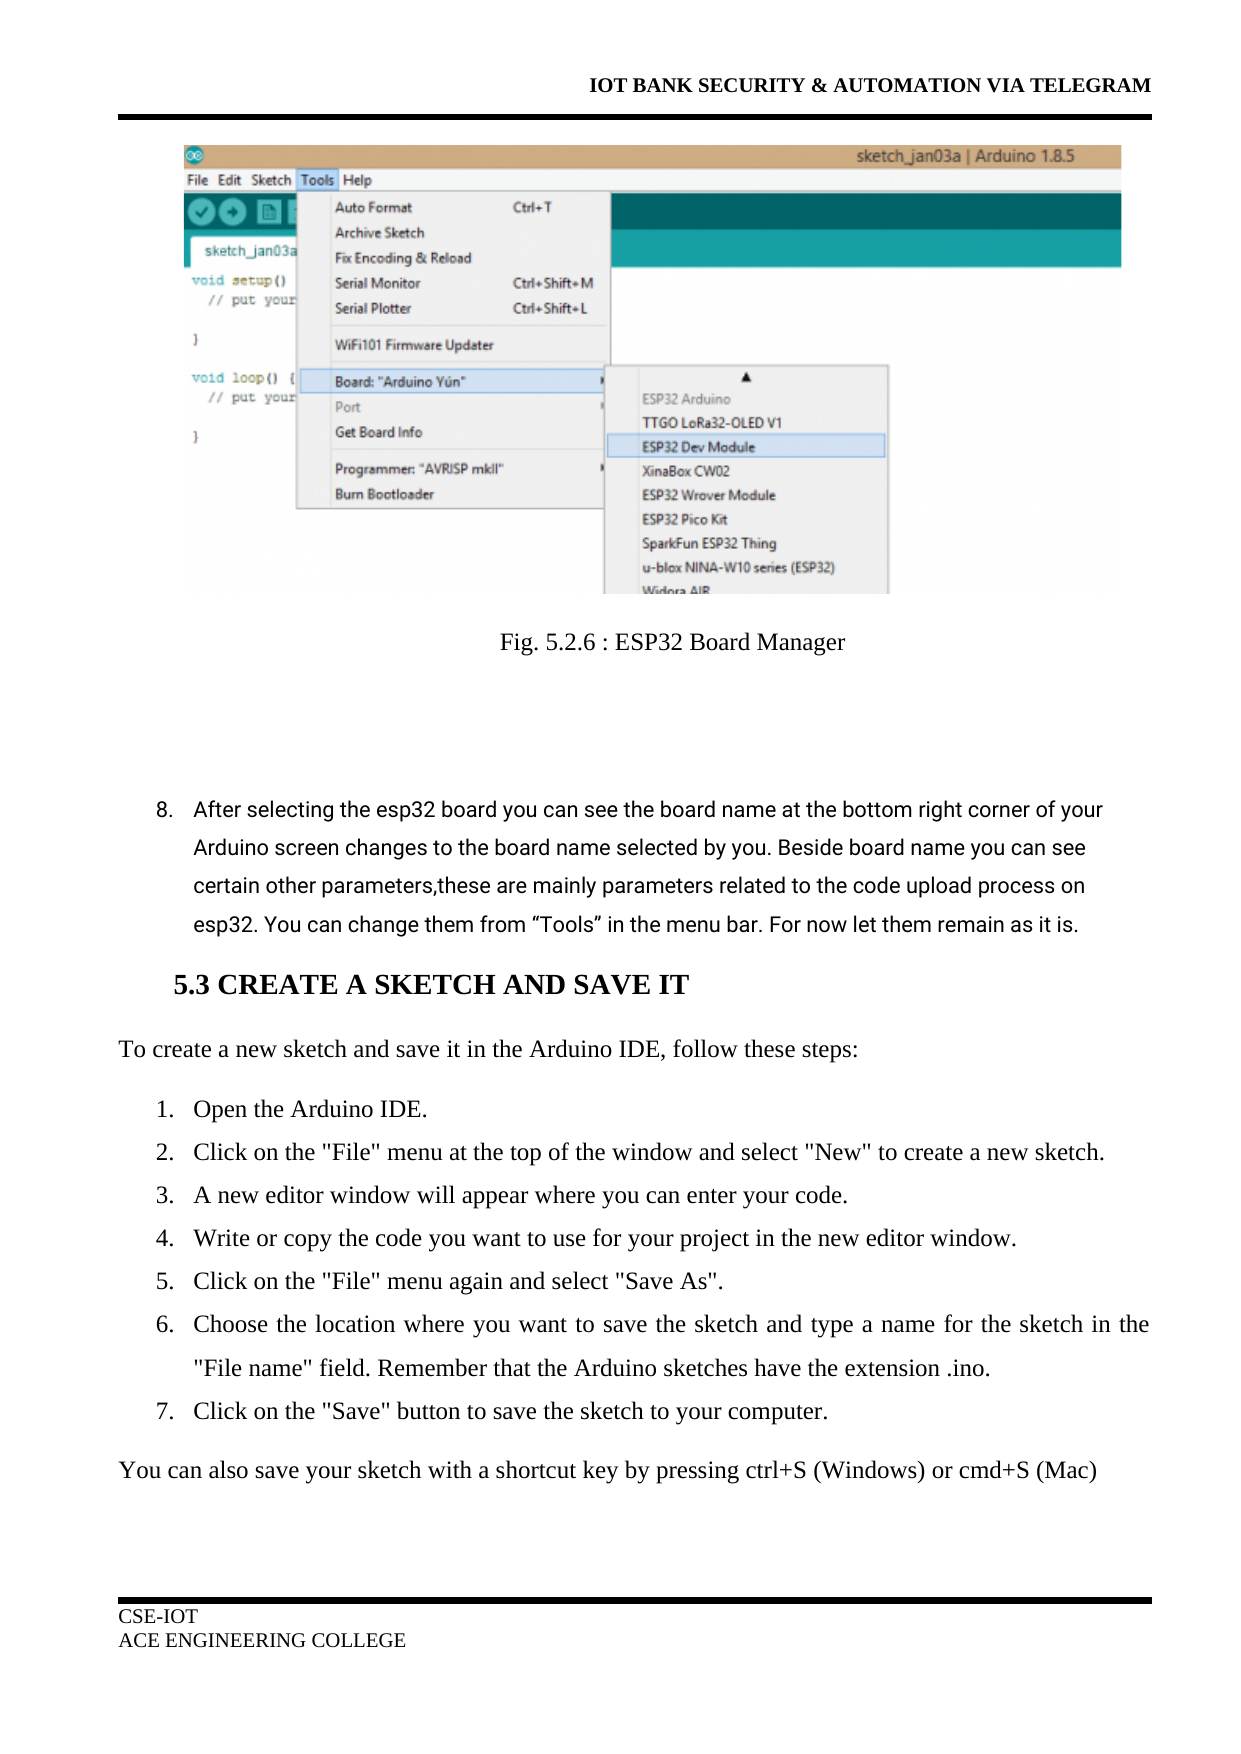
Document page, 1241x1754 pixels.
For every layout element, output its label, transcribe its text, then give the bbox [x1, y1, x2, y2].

list Write or copy the code you want to use for your project in the new editor window. [156, 1223, 1152, 1252]
subtitle 5.3 CREATE A SKETCH AND SAVE IT [173, 967, 1152, 1001]
text To create a new sketch and save it in the Arduino IDE, follow these steps: [118, 1034, 1152, 1063]
list Choose the location where you want to save the sketch and type a name for the sketch in the "File name" field. Remember that the Arduino sketches have the extension .ino. [156, 1309, 1152, 1381]
list After selecting the esp32 board you can see the board name at the bottom right corner of your Arduino screen changes to the board name selected by you. Beside board name you can see certain other parameters,these are mainly parameters related to the code upload process on esp32. You can change them from “Tools” in the menu bar. For now let them remain as it is. [156, 797, 1152, 938]
list Open the Arduino IDE. [156, 1094, 1152, 1123]
text You can also save your sketch with a shortcut key by pressing ctrl+S (Windows) or cmd+S (Mac) [118, 1456, 1152, 1484]
list Click on the "File" menu at the top of the window and select "New" to create a new sketch. [156, 1137, 1152, 1166]
list A new editor window will appear where you can enter your code. [156, 1180, 1152, 1209]
list Click on the "File" menu again and select "Save As". [156, 1266, 1152, 1295]
picture [183, 145, 1122, 594]
list Click on the "Save" button to save the sketch to your computer. [156, 1396, 1152, 1424]
